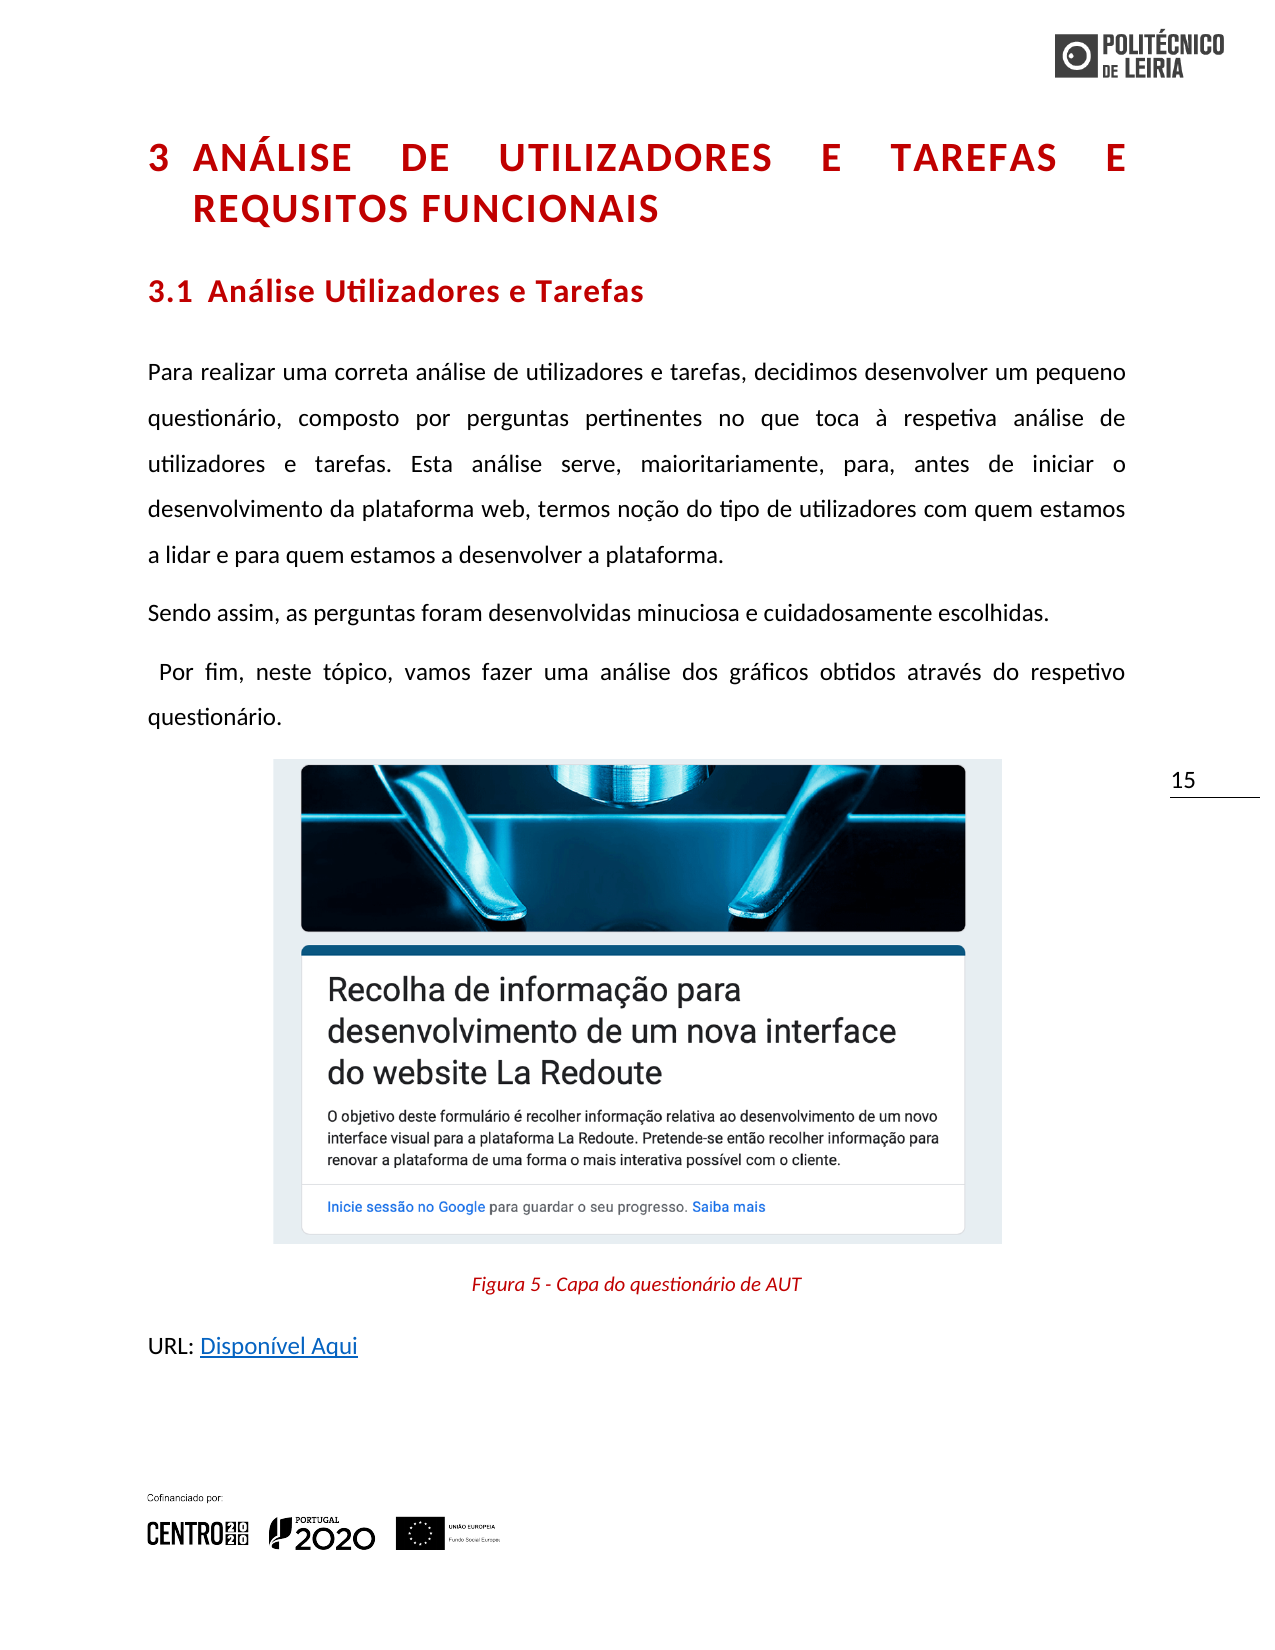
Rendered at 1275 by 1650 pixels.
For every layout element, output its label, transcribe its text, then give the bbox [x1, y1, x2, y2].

text Sendo assim, as perguntas foram desenvolvidas minuciosa e cuidadosamente escolhidas. [148, 597, 1127, 628]
text Para realizar uma correta análise de utilizadores e tarefas, decidimos desenvolver um pequeno questionário, composto por perguntas pertinentes no que toca à respetiva análise de utilizadores e tarefas. Esta análise serve, maioritariamente, para, antes de iniciar o desenvolvimento da plataforma web, termos noção do tipo de utilizadores com quem estamos a lidar e para quem estamos a desenvolver a plataforma. [148, 356, 1127, 570]
text Por fim, neste tópico, vamos fazer uma análise dos gráficos obtidos através do respetivo questionário. [148, 656, 1127, 732]
picture [147, 1494, 500, 1550]
text URL: Disponível Aqui [148, 1330, 1127, 1361]
text Figura 5 - Capa do questionário de AUT [148, 1271, 1127, 1297]
picture [1053, 26, 1225, 80]
subtitle Análise Utilizadores e Tarefas [148, 270, 1127, 311]
picture [273, 759, 1002, 1244]
subtitle Análise de utilizadores e tarefas e requsitos funcionais [148, 131, 1127, 233]
